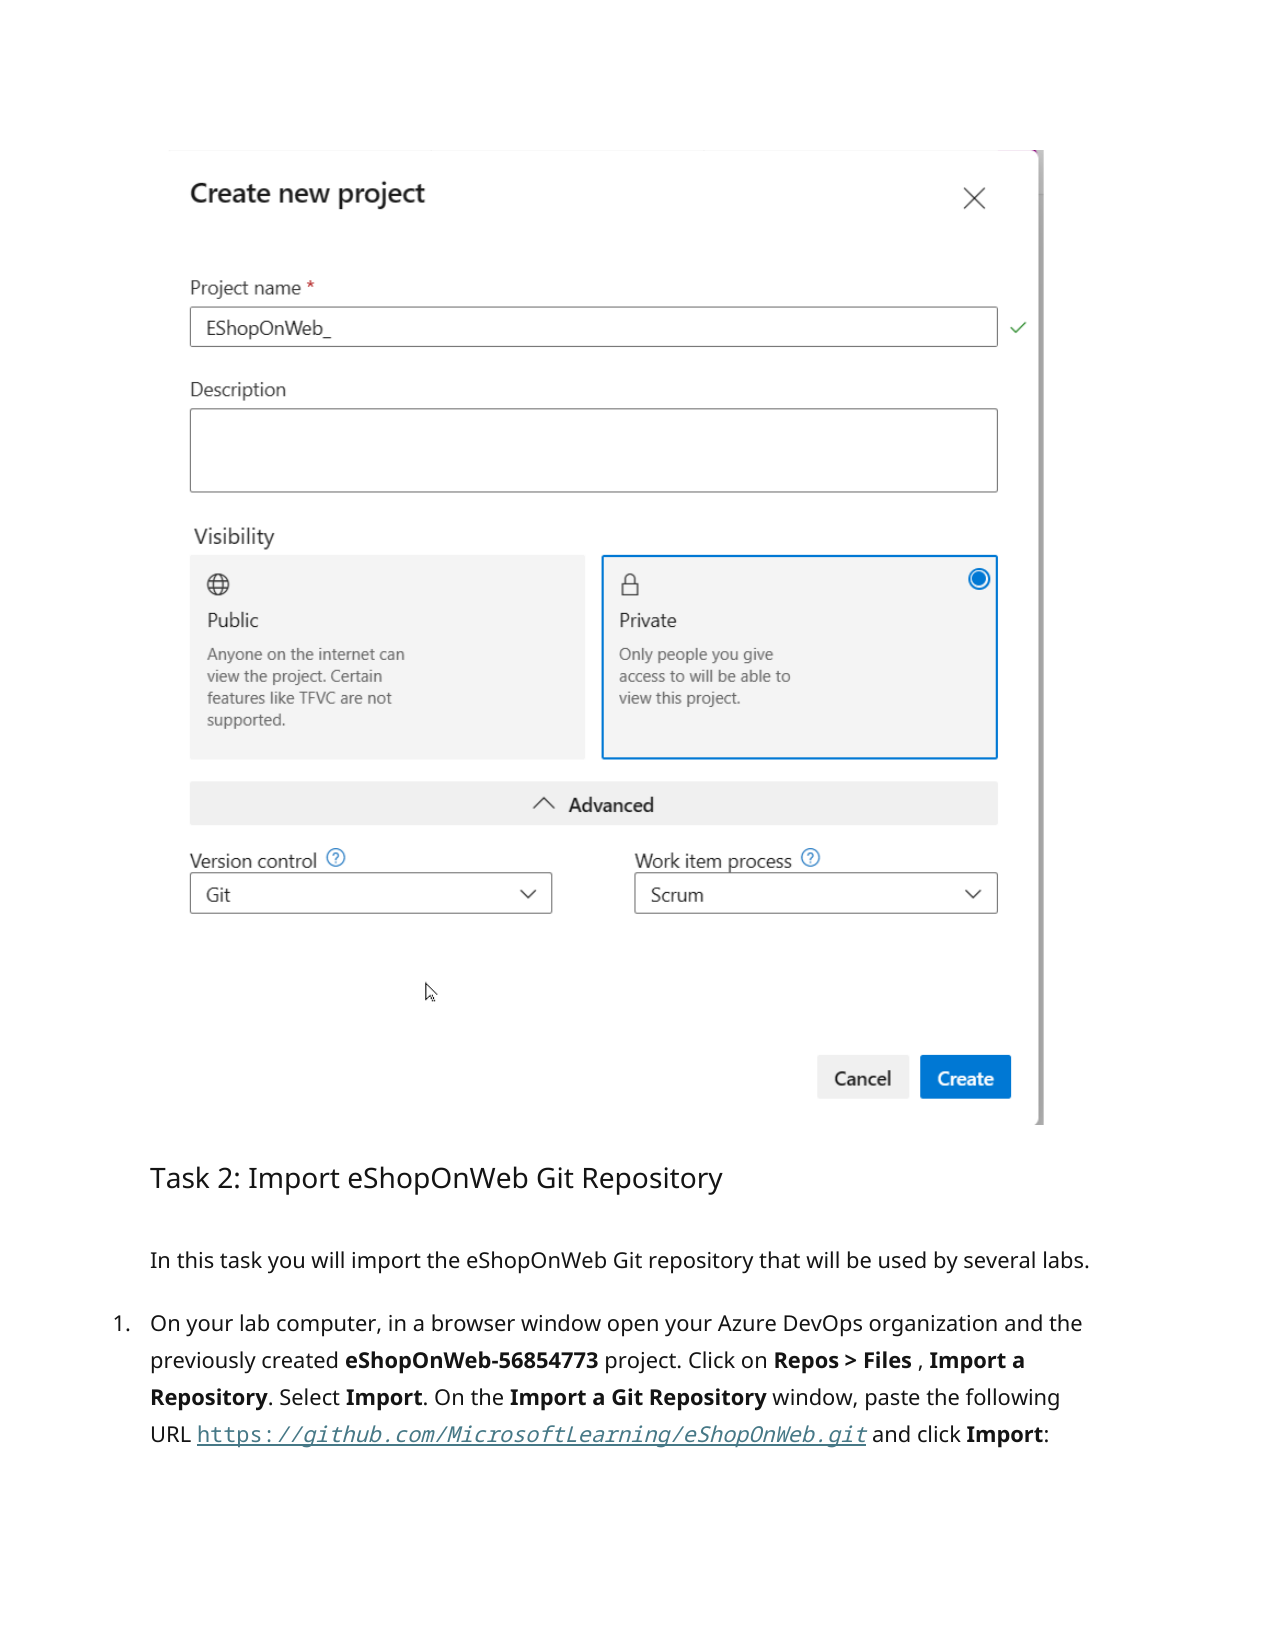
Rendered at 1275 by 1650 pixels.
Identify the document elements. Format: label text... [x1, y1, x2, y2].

subtitle Task 2: Import eShopOnWeb Git Repository [150, 1158, 1125, 1197]
text In this task you will import the eShopOnWeb Git repository that will be used by several labs. [150, 1246, 1125, 1275]
list On your lab computer, in a browser window open your Azure DevOps organization and the previously created eShopOnWeb-56854773 project. Click on Repos > Files , Import a Repository. Select Import. On the Import a Git Repository window, paste the following URL https://github.com/MicrosoftLearning/eShopOnWeb.git and click Import: [112, 1308, 1100, 1449]
